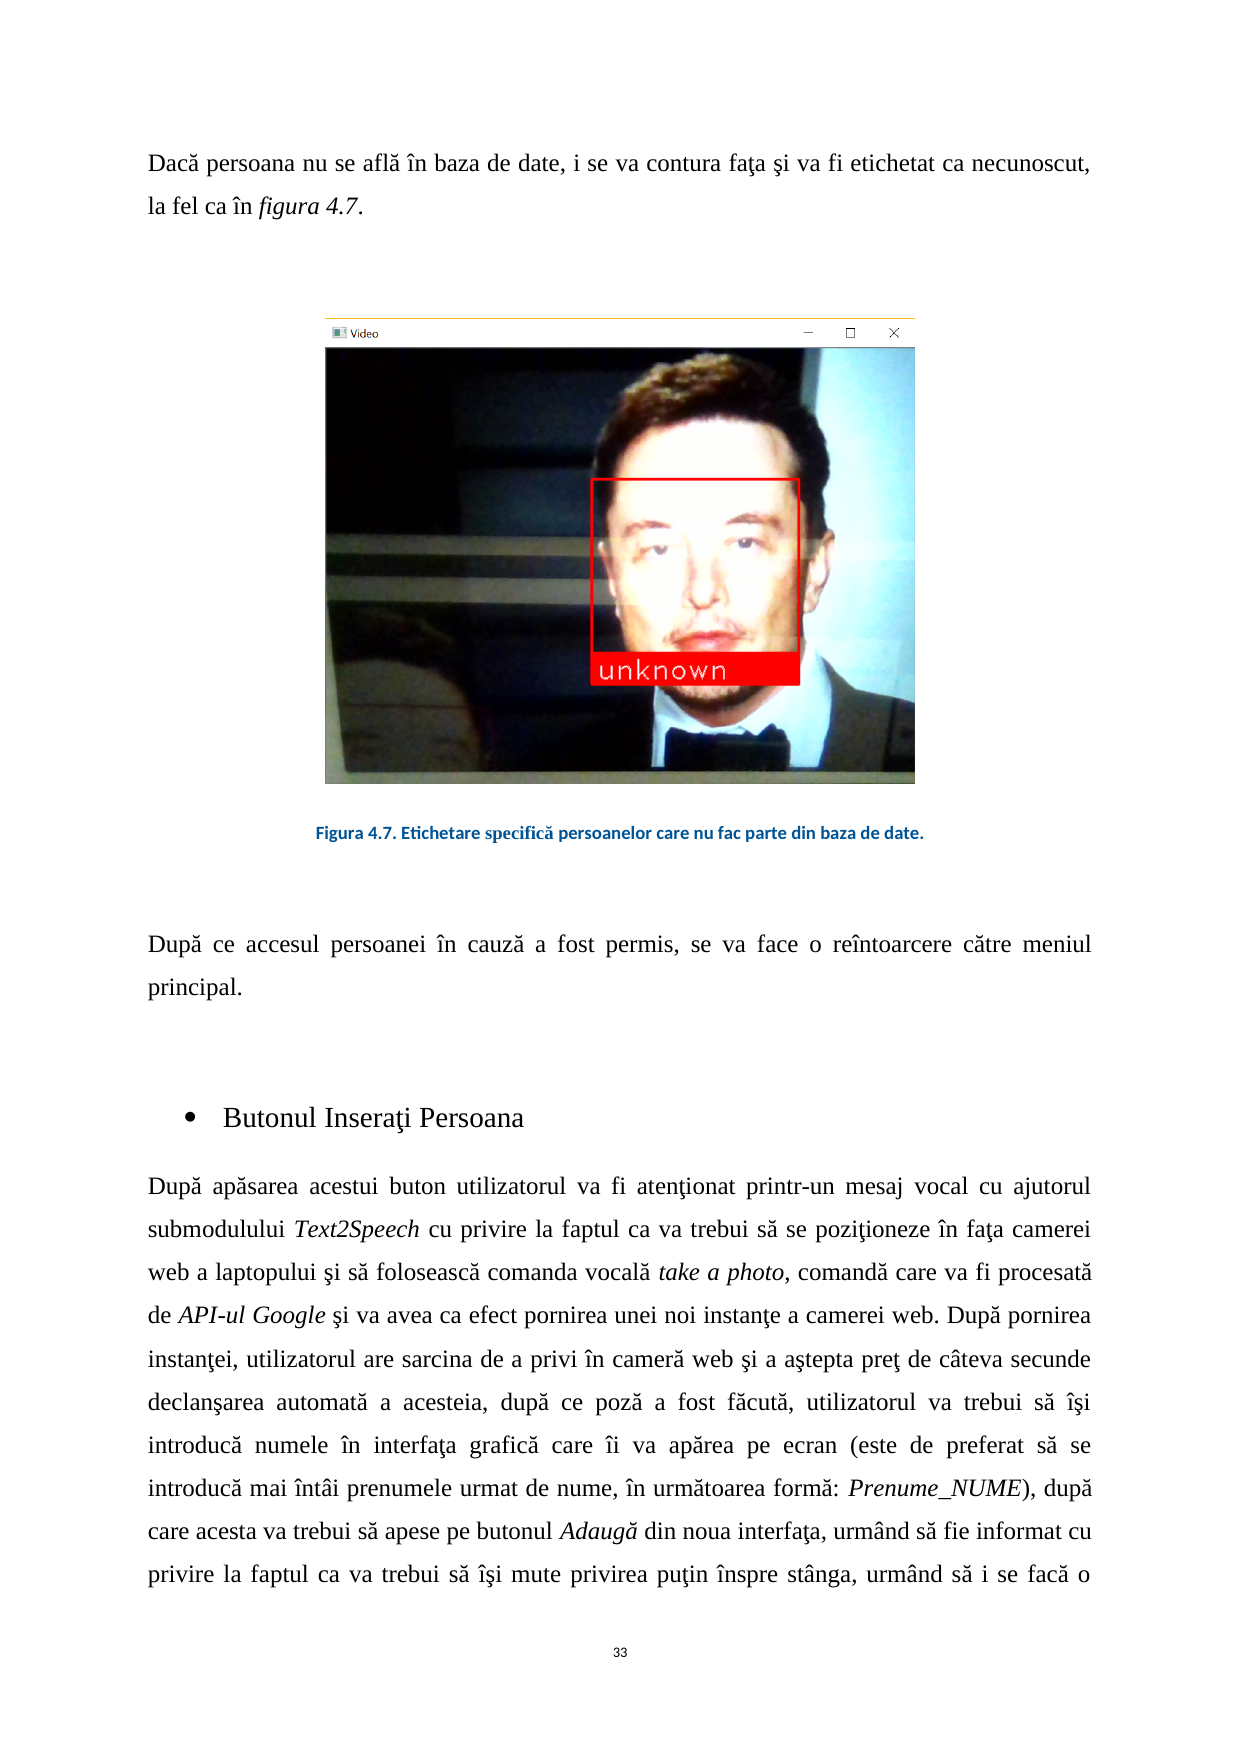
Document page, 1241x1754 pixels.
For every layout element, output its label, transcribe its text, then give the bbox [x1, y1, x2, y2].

list Butonul Inseraţi Persoana [185, 1100, 1092, 1133]
text Figura 4.7. Etichetare specifică persoanelor care nu fac parte din baza de date. [148, 821, 1092, 844]
text Dacă persoana nu se află în baza de date, i se va contura faţa şi va fi etichetat ca necunoscut, la fel ca în figura 4.7. [148, 148, 1092, 219]
text După ce accesul persoanei în cauză a fost permis, se va face o reîntoarcere către meniul principal. [148, 929, 1092, 1001]
picture [325, 318, 915, 784]
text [148, 1171, 1092, 1588]
